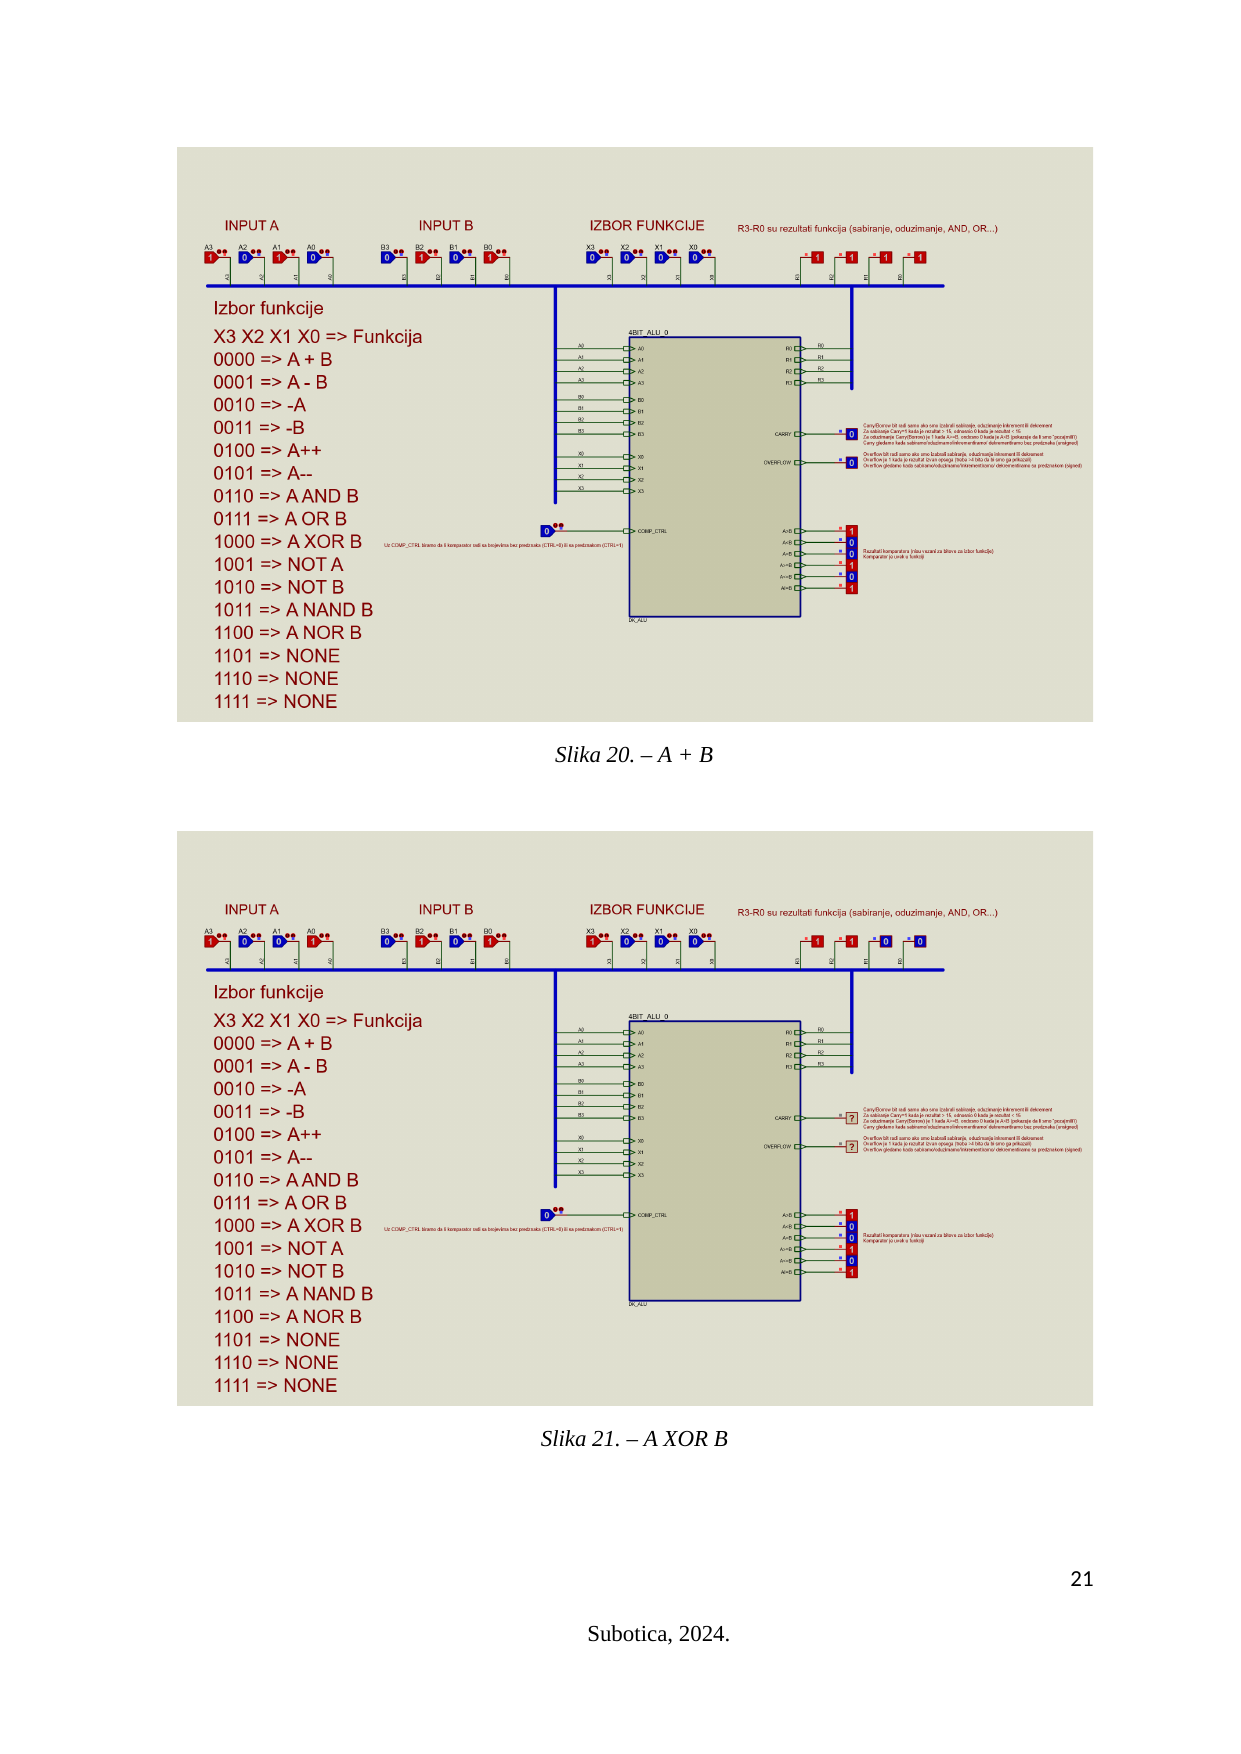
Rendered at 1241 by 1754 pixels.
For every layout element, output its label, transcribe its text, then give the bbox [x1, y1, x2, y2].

picture [177, 831, 1094, 1406]
text Slika 20. – A + B [177, 741, 1093, 767]
text Slika 21. – A XOR B [177, 1425, 1093, 1451]
picture [177, 147, 1094, 722]
